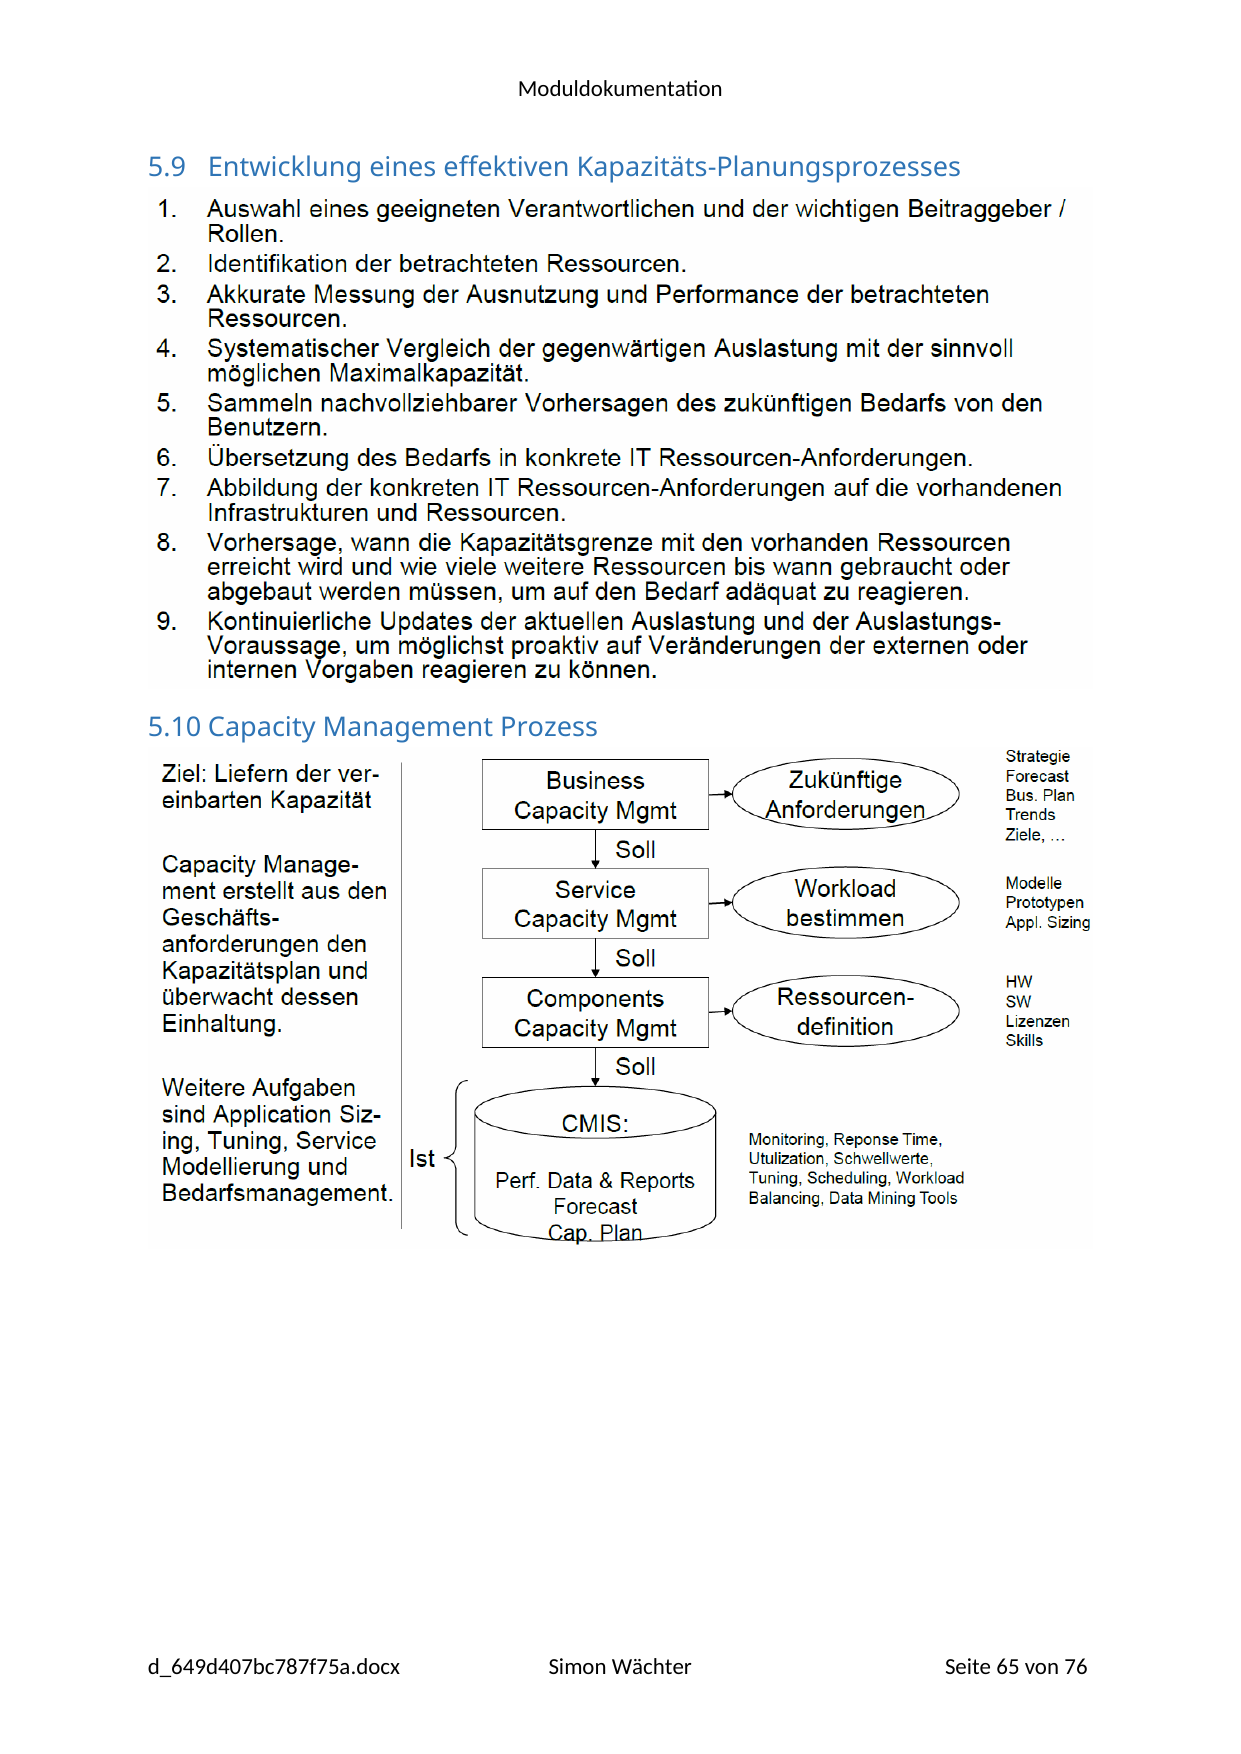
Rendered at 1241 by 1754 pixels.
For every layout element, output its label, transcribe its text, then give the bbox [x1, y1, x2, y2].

picture [147, 187, 1093, 689]
picture [147, 747, 1093, 1249]
subtitle Capacity Management Prozess [148, 707, 1093, 744]
subtitle Entwicklung eines effektiven Kapazitäts-Planungsprozesses [148, 148, 1093, 184]
